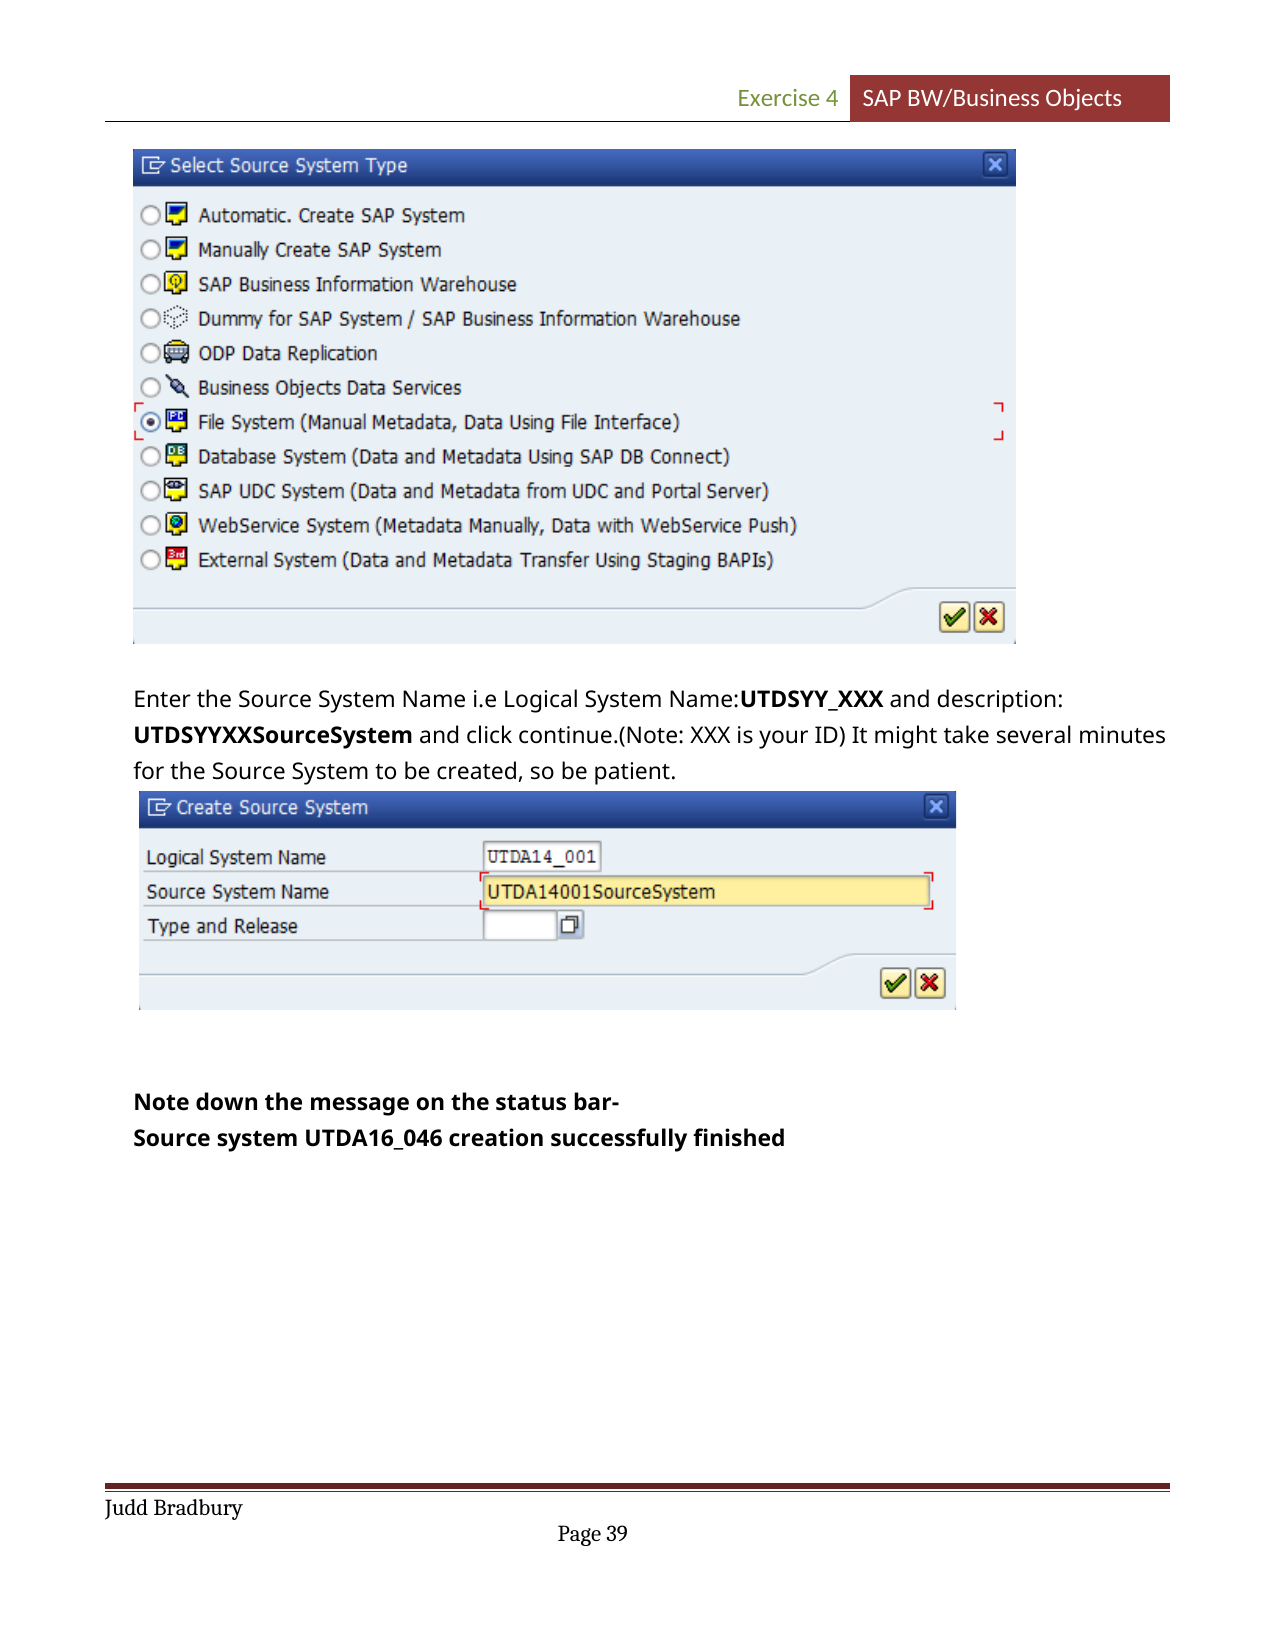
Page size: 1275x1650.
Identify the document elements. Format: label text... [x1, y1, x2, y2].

list Enter the Source System Name i.e Logical System Name:UTDSYY_XXX and description: UTDSYYXXSourceSystem and click continue.(Note: XXX is your ID) It might take several minutes for the Source System to be created, so be patient. [133, 683, 1170, 787]
list Note down the message on the status bar- [133, 1086, 1170, 1117]
picture [133, 149, 1016, 644]
list Source system UTDA16_046 creation successfully finished [133, 1122, 1170, 1153]
picture [139, 791, 957, 1010]
